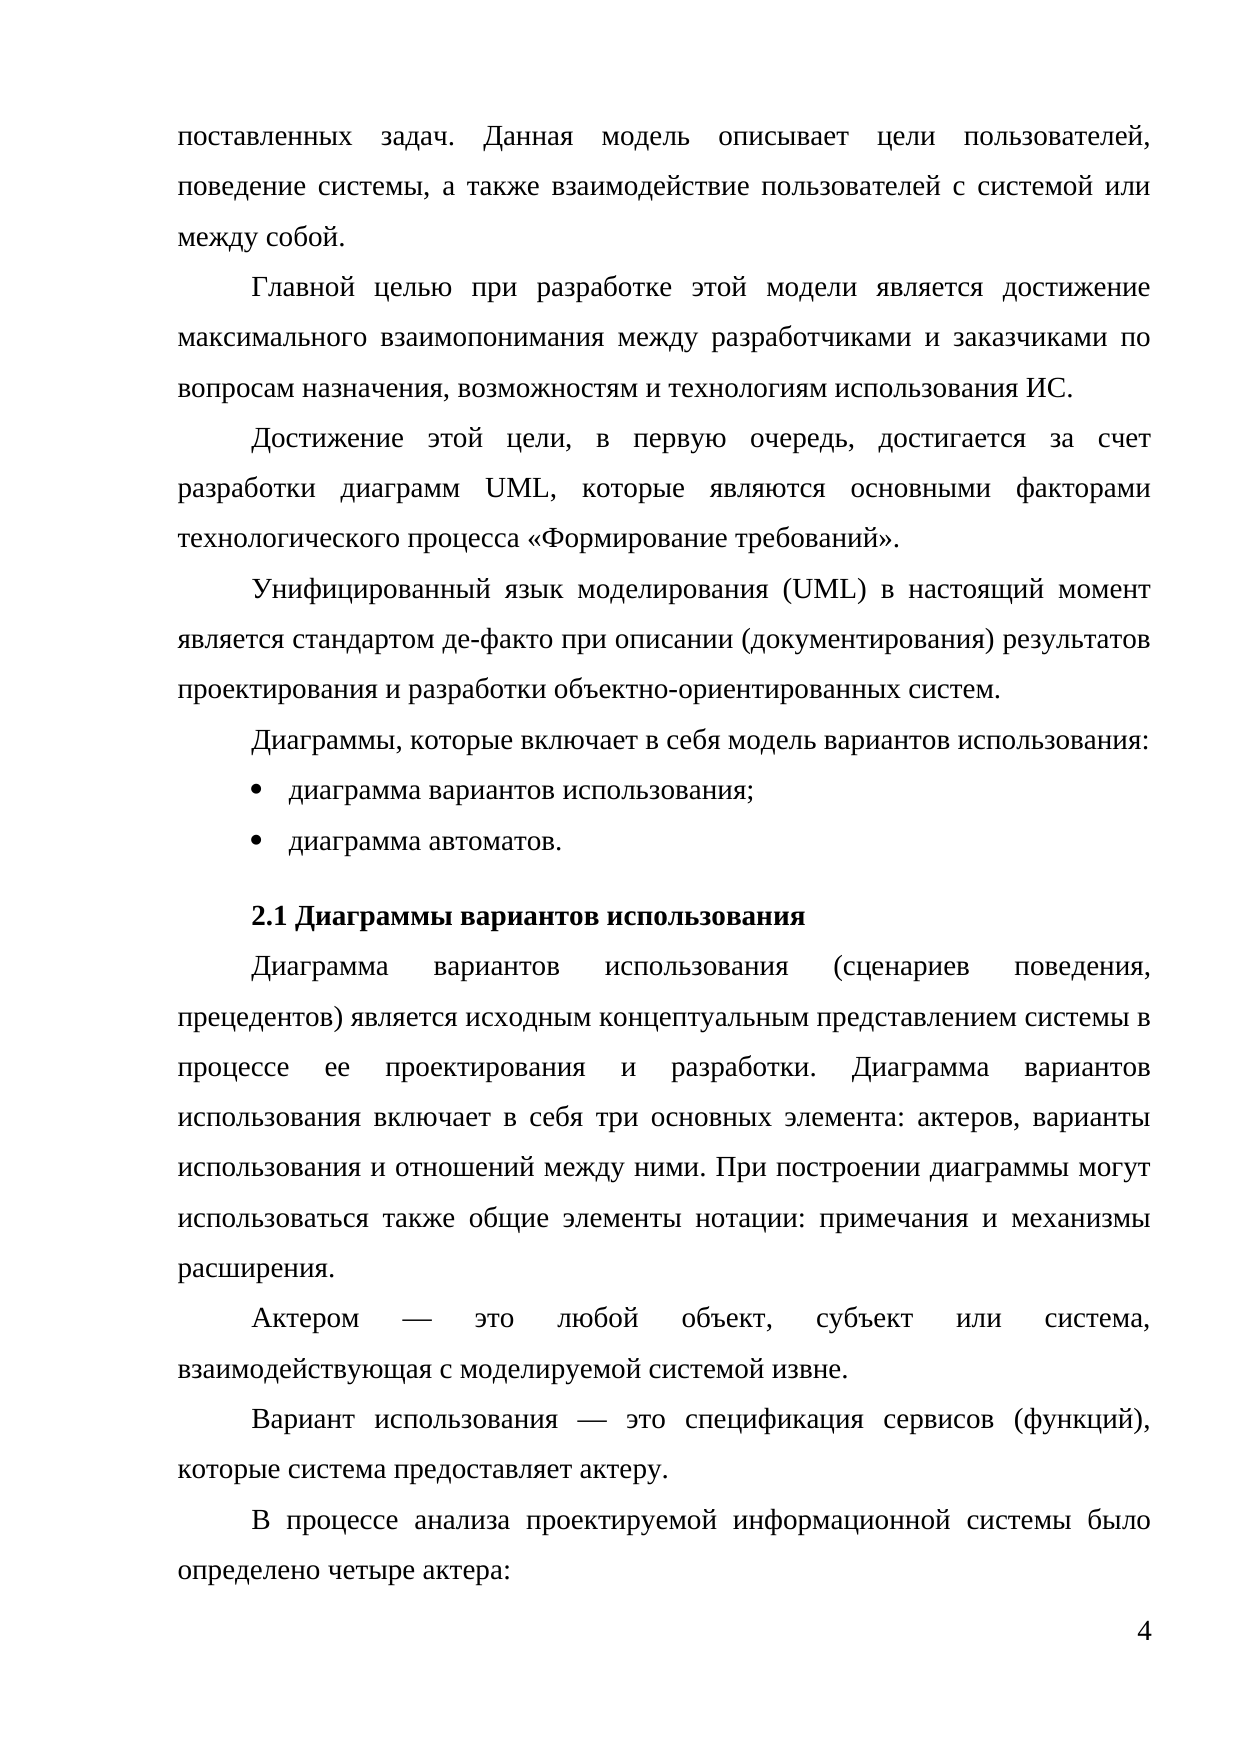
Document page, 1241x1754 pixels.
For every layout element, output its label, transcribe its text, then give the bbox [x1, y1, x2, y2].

text Диаграмма вариантов использования (сценариев поведения, прецедентов) является исходным концептуальным представлением системы в процессе ее проектирования и разработки. Диаграмма вариантов использования включает в себя три основных элемента: актеров, варианты использования и отношений между ними. При построении диаграммы могут использоваться также общие элементы нотации: примечания и механизмы расширения. [177, 948, 1152, 1284]
text Вариант использования — это спецификация сервисов (функций), которые система предоставляет актеру. [177, 1401, 1152, 1485]
list диаграмма вариантов использования; [251, 772, 1152, 806]
text В процессе анализа проектируемой информационной системы было определено четыре актера: [177, 1502, 1152, 1586]
text Главной целью при разработке этой модели является достижение максимального взаимопонимания между разработчиками и заказчиками по вопросам назначения, возможностям и технологиям использования ИС. [177, 269, 1152, 403]
list диаграмма автоматов. [251, 823, 1152, 856]
text Диаграммы, которые включает в себя модель вариантов использования: [177, 722, 1152, 755]
text Актером — это любой объект, субъект или система, взаимодействующая с моделируемой системой извне. [177, 1301, 1152, 1384]
text Унифицированный язык моделирования (UML) в настоящий момент является стандартом де-факто при описании (документирования) результатов проектирования и разработки объектно-ориентированных систем. [177, 571, 1152, 705]
subtitle 2.1 Диаграммы вариантов использования [177, 898, 1152, 932]
text Достижение этой цели, в первую очередь, достигается за счет разработки диаграмм UML, которые являются основными факторами технологического процесса «Формирование требований». [177, 420, 1152, 554]
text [177, 118, 1152, 252]
